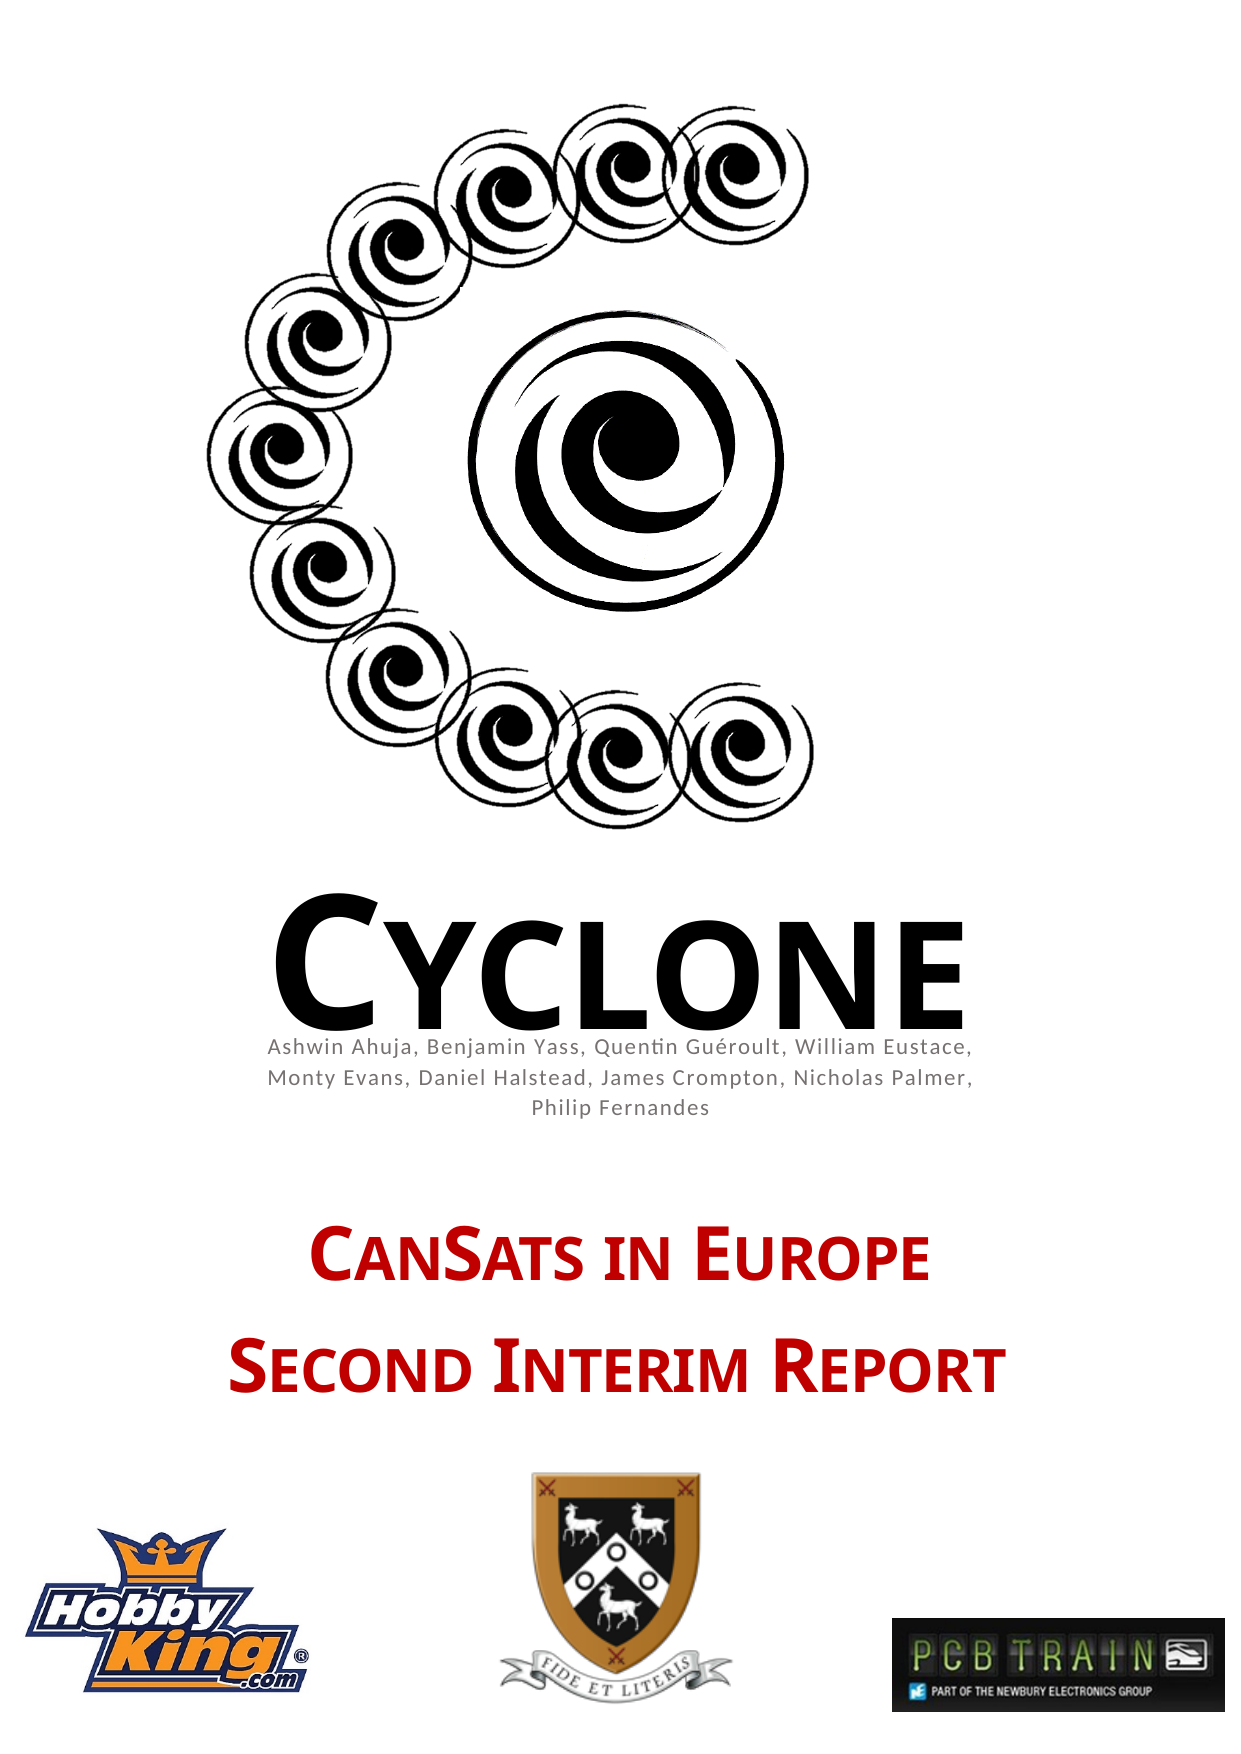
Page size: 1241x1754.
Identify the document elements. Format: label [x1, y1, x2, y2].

picture [491, 1460, 742, 1712]
picture [15, 1517, 330, 1707]
picture [203, 93, 820, 833]
picture [892, 1618, 1225, 1712]
